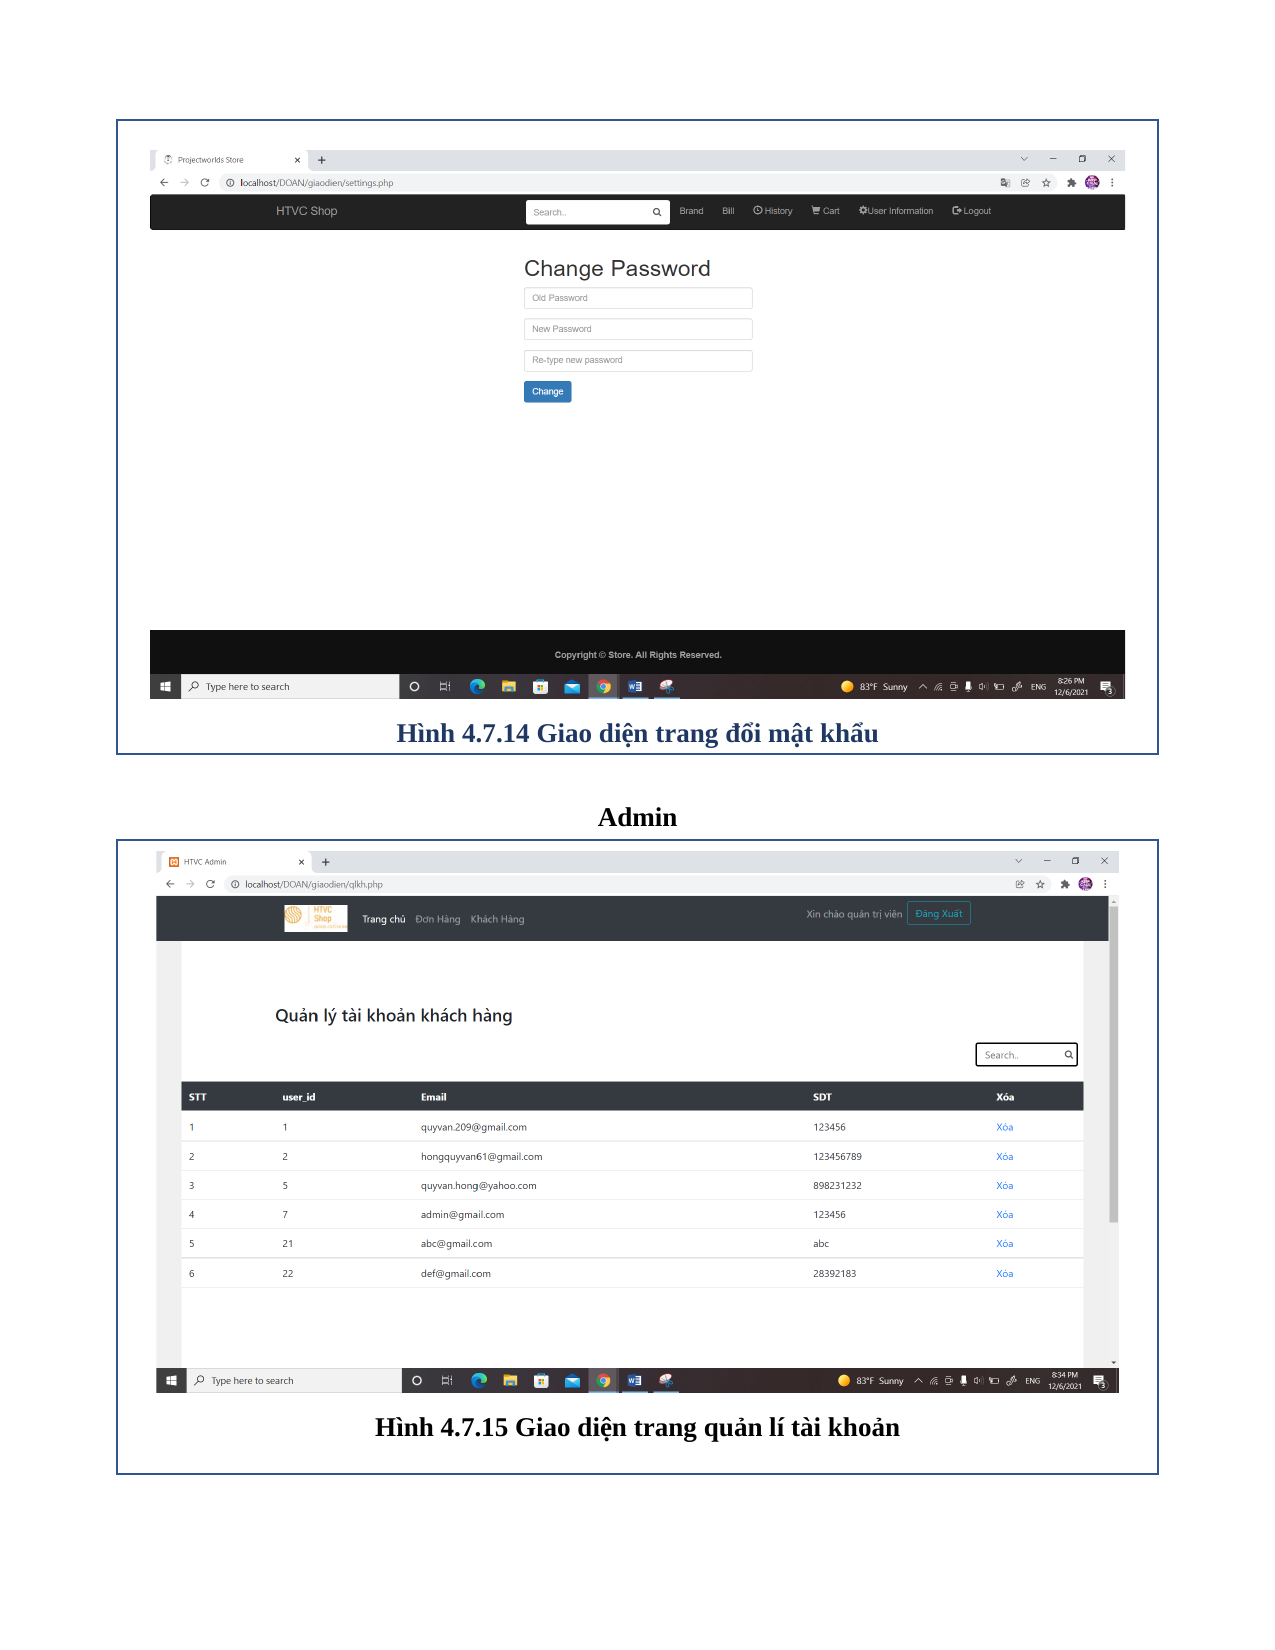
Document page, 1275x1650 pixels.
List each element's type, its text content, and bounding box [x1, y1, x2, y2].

picture [156, 851, 1119, 1393]
picture [150, 150, 1125, 699]
subtitle Hình 4.7.14 Giao diện trang đổi mật khẩu [150, 717, 1125, 748]
text Hình 4.7.15 Giao diện trang quản lí tài khoản [150, 1412, 1125, 1443]
text Admin [150, 801, 1125, 832]
